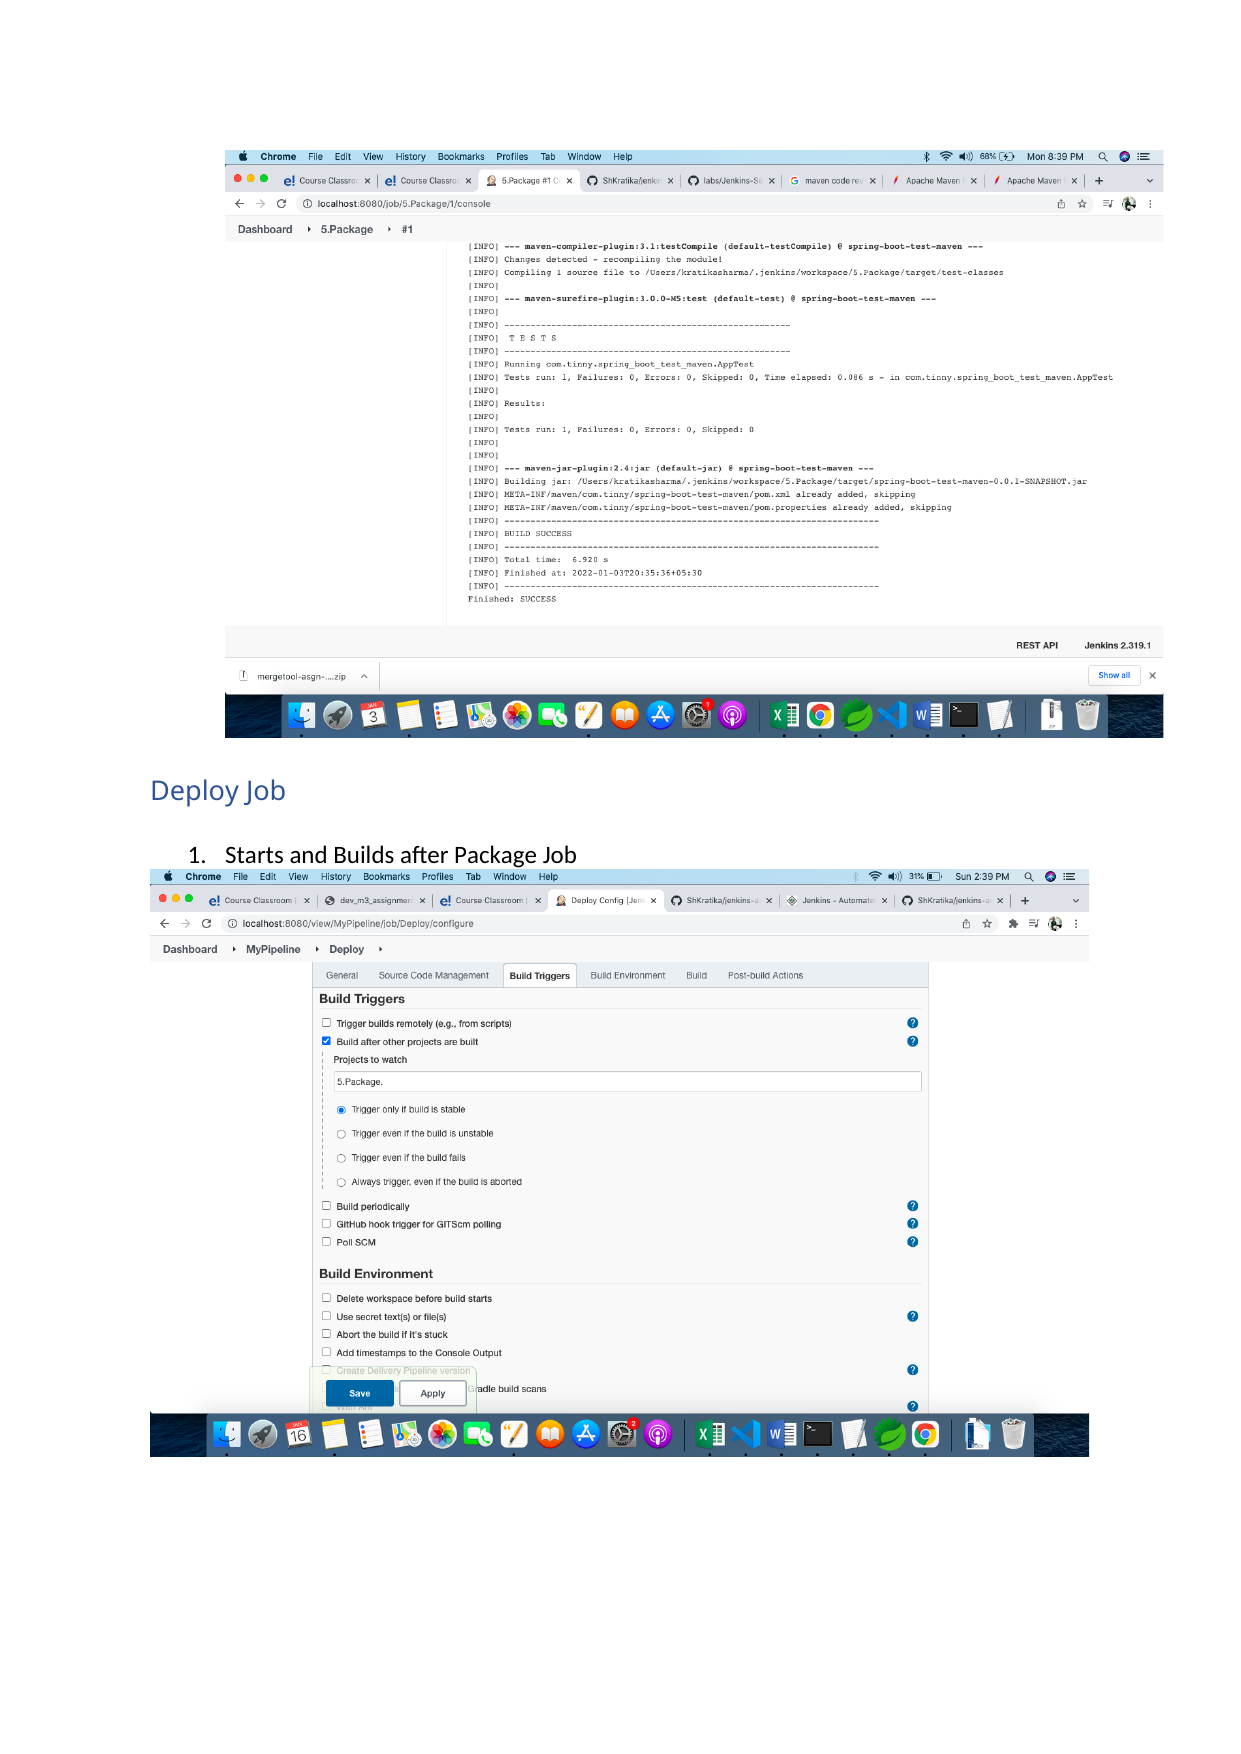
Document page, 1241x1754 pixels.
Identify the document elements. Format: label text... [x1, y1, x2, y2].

subtitle Deploy Job [150, 772, 1090, 809]
picture [150, 869, 1090, 1457]
list Starts and Builds after Package Job [187, 839, 1090, 869]
picture [225, 150, 1164, 738]
